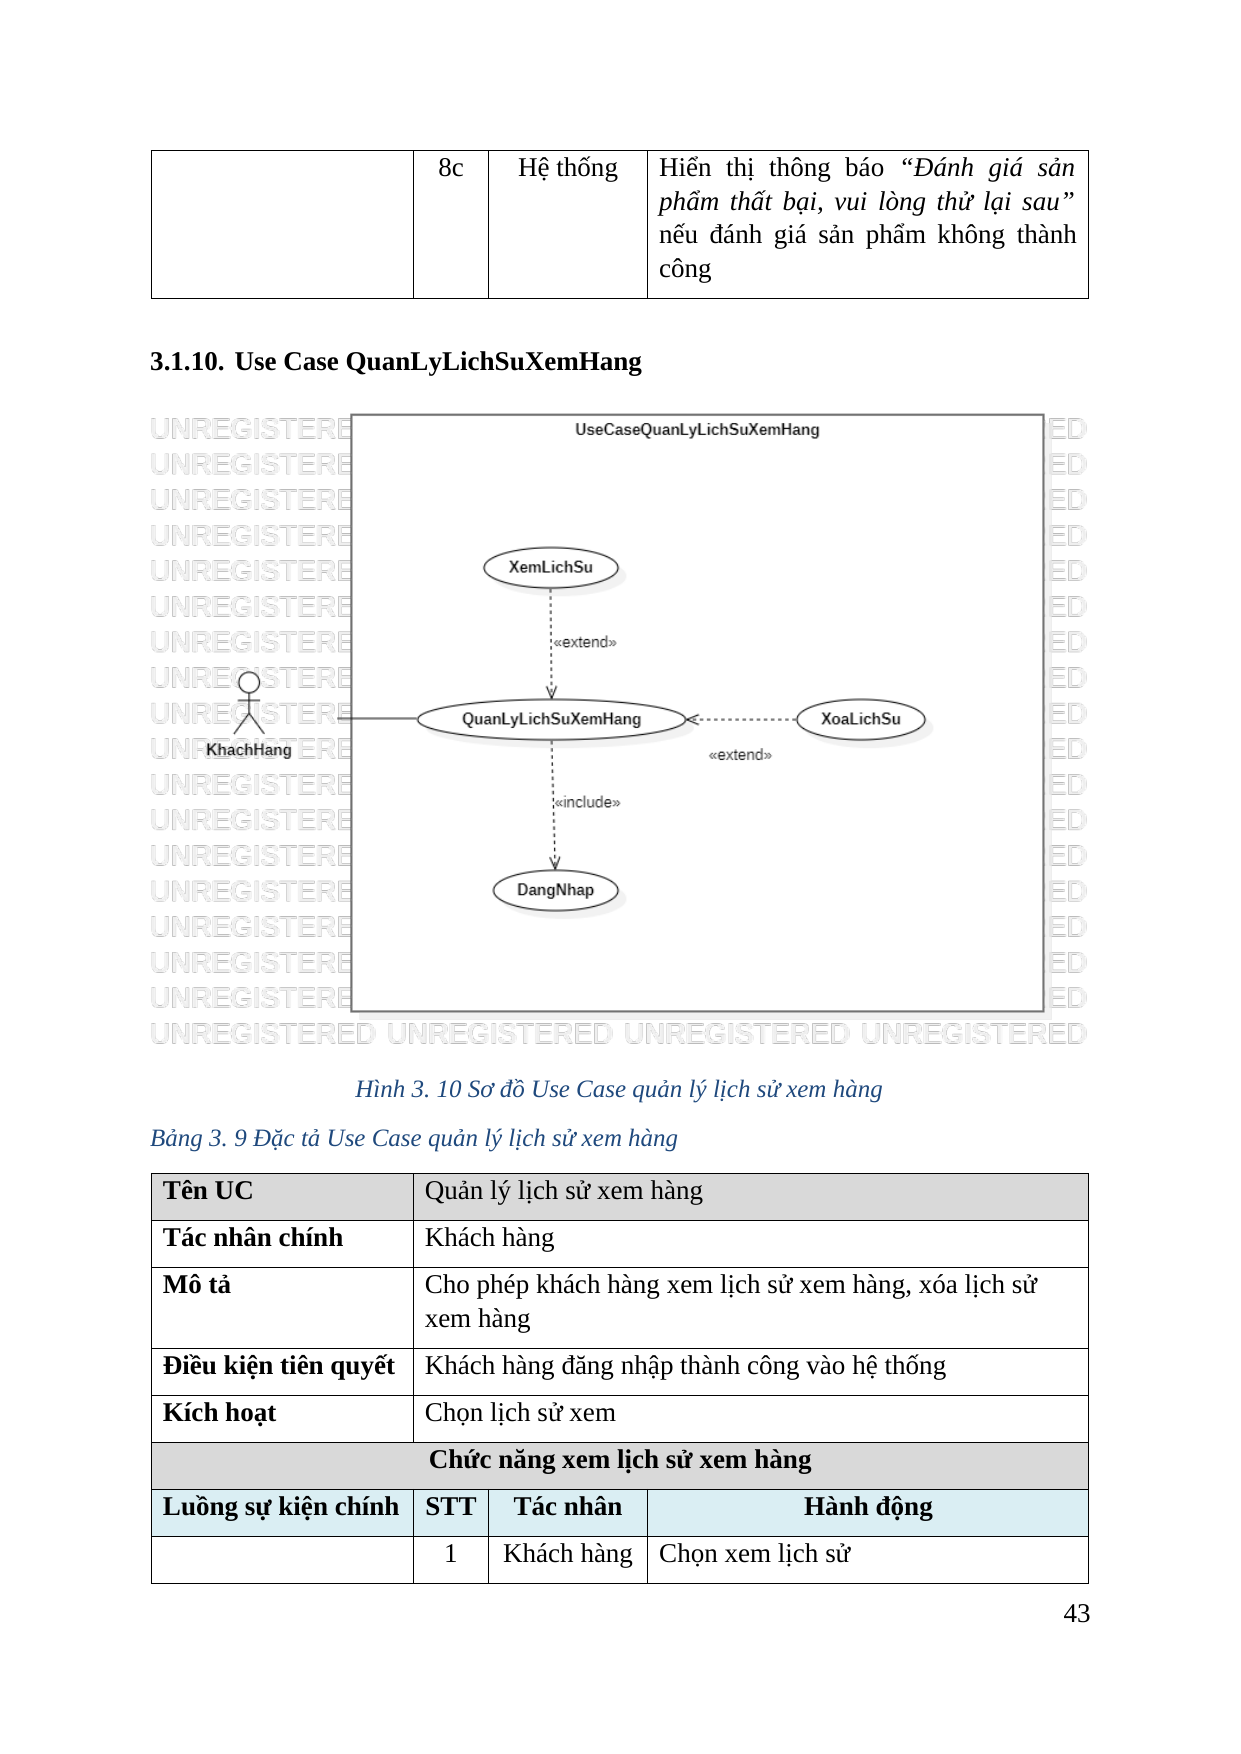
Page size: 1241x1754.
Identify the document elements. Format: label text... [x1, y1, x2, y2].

table_cell STT [414, 1490, 488, 1536]
text Hình 3. 10 Sơ đồ Use Case quản lý lịch sử xem hàng [150, 1074, 1090, 1102]
table_cell Điều kiện tiên quyết [152, 1349, 413, 1395]
table_cell Chọn lịch sử xem [414, 1396, 1088, 1442]
table_header Tên UC [152, 1174, 413, 1220]
table_cell Tác nhân chính [152, 1221, 413, 1267]
table_cell Hệ thống [489, 151, 647, 298]
table_cell Tác nhân [489, 1490, 647, 1536]
table_cell Cho phép khách hàng xem lịch sử xem hàng, xóa lịch sử xem hàng [414, 1268, 1088, 1348]
table_cell Hành động [648, 1490, 1088, 1536]
table_header Quản lý lịch sử xem hàng [414, 1174, 1088, 1220]
table_cell 1 [414, 1537, 488, 1583]
table_cell Luồng sự kiện chính [152, 1490, 413, 1536]
picture [150, 403, 1091, 1059]
table_cell Hiển thị thông báo “Đánh giá sản phẩm thất bại, vui lòng thử lại sau” nếu đánh giá sản phẩm không thành công [648, 151, 1088, 298]
table_cell Khách hàng đăng nhập thành công vào hệ thống [414, 1349, 1088, 1395]
table_cell Chọn xem lịch sử [648, 1537, 1088, 1583]
list Use Case QuanLyLichSuXemHang [150, 345, 1090, 376]
table_cell Kích hoạt [152, 1396, 413, 1442]
table_cell [152, 1537, 413, 1583]
table_cell Khách hàng [489, 1537, 647, 1583]
table_cell Chức năng xem lịch sử xem hàng [152, 1443, 1088, 1489]
table_cell Khách hàng [414, 1221, 1088, 1267]
table_cell 8c [414, 151, 488, 298]
text Bảng 3. 9 Đặc tả Use Case quản lý lịch sử xem hàng [150, 1123, 1090, 1152]
table_cell Mô tả [152, 1268, 413, 1348]
